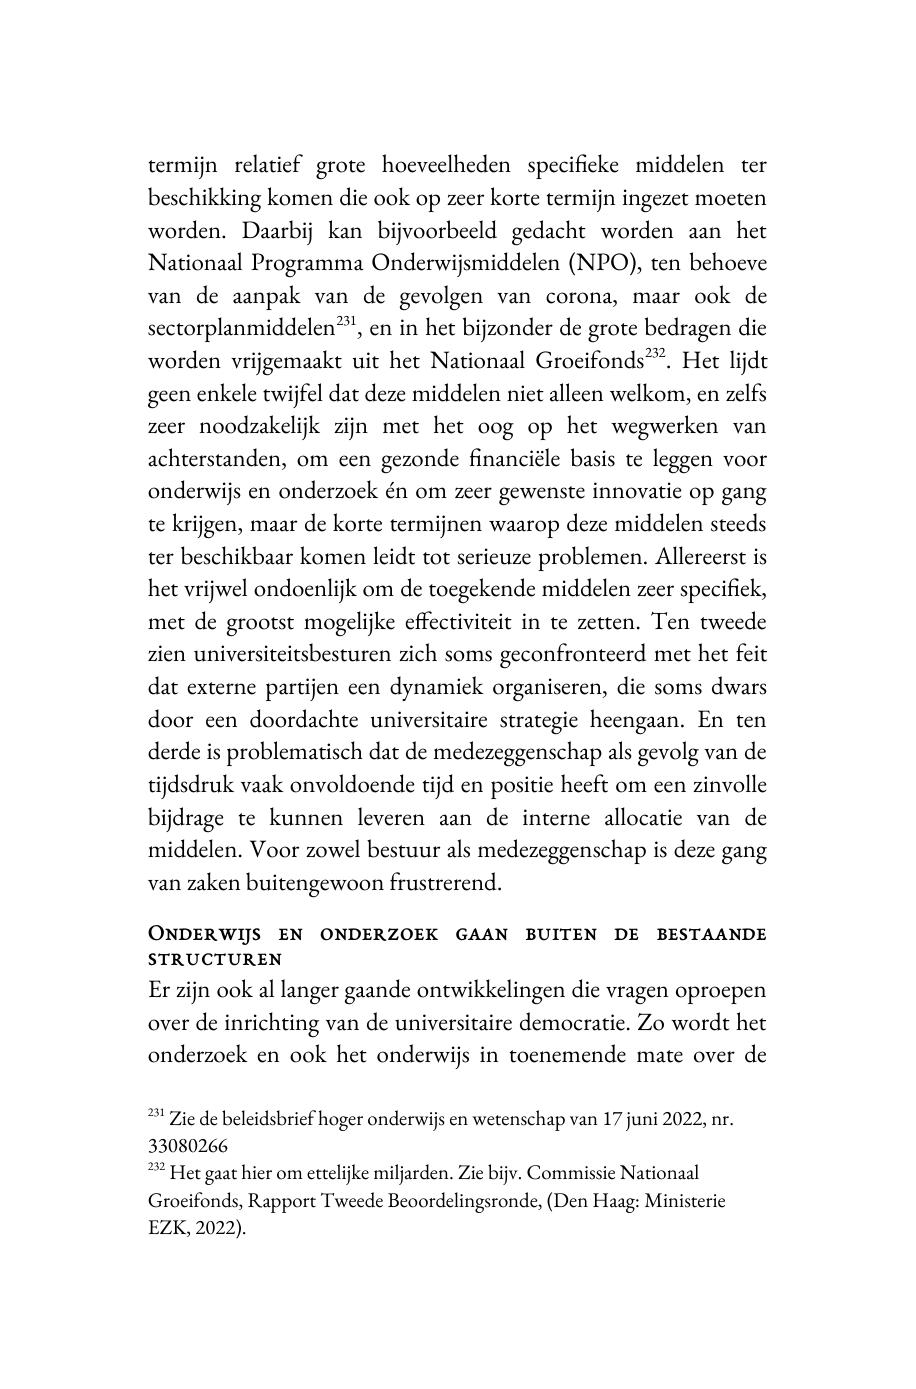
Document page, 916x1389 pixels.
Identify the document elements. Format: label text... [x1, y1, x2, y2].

text Een vraagstuk dat niet alleen voor het universiteitsbestuur, maar vooral ook voor de medezeggenschap buitengewoon ingewikkeld is, is dat er de door de rijksoverheid de afgelopen jaren op korte termijn relatief grote hoeveelheden specifieke middelen ter beschikking komen die ook op zeer korte termijn ingezet moeten worden. Daarbij kan bijvoorbeeld gedacht worden aan het Nationaal Programma Onderwijsmiddelen (NPO), ten behoeve van de aanpak van de gevolgen van corona, maar ook de sectorplanmiddelen, en in het bijzonder de grote bedragen die worden vrijgemaakt uit het Nationaal Groeifonds. Het lijdt geen enkele twijfel dat deze middelen niet alleen welkom, en zelfs zeer noodzakelijk zijn met het oog op het wegwerken van achterstanden, om een gezonde financiële basis te leggen voor onderwijs en onderzoek én om zeer gewenste innovatie op gang te krijgen, maar de korte termijnen waarop deze middelen steeds ter beschikbaar komen leidt tot serieuze problemen. Allereerst is het vrijwel ondoenlijk om de toegekende middelen zeer specifiek, met de grootst mogelijke effectiviteit in te zetten. Ten tweede zien universiteitsbesturen zich soms geconfronteerd met het feit dat externe partijen een dynamiek organiseren, die soms dwars door een doordachte universitaire strategie heengaan. En ten derde is problematisch dat de medezeggenschap als gevolg van de tijdsdruk vaak onvoldoende tijd en positie heeft om een zinvolle bijdrage te kunnen leveren aan de interne allocatie van de middelen. Voor zowel bestuur als medezeggenschap is deze gang van zaken buitengewoon frustrerend. [148, 148, 768, 897]
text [148, 972, 768, 1070]
subtitle Onderwijs en onderzoek gaan buiten de bestaande structuren [148, 922, 768, 972]
